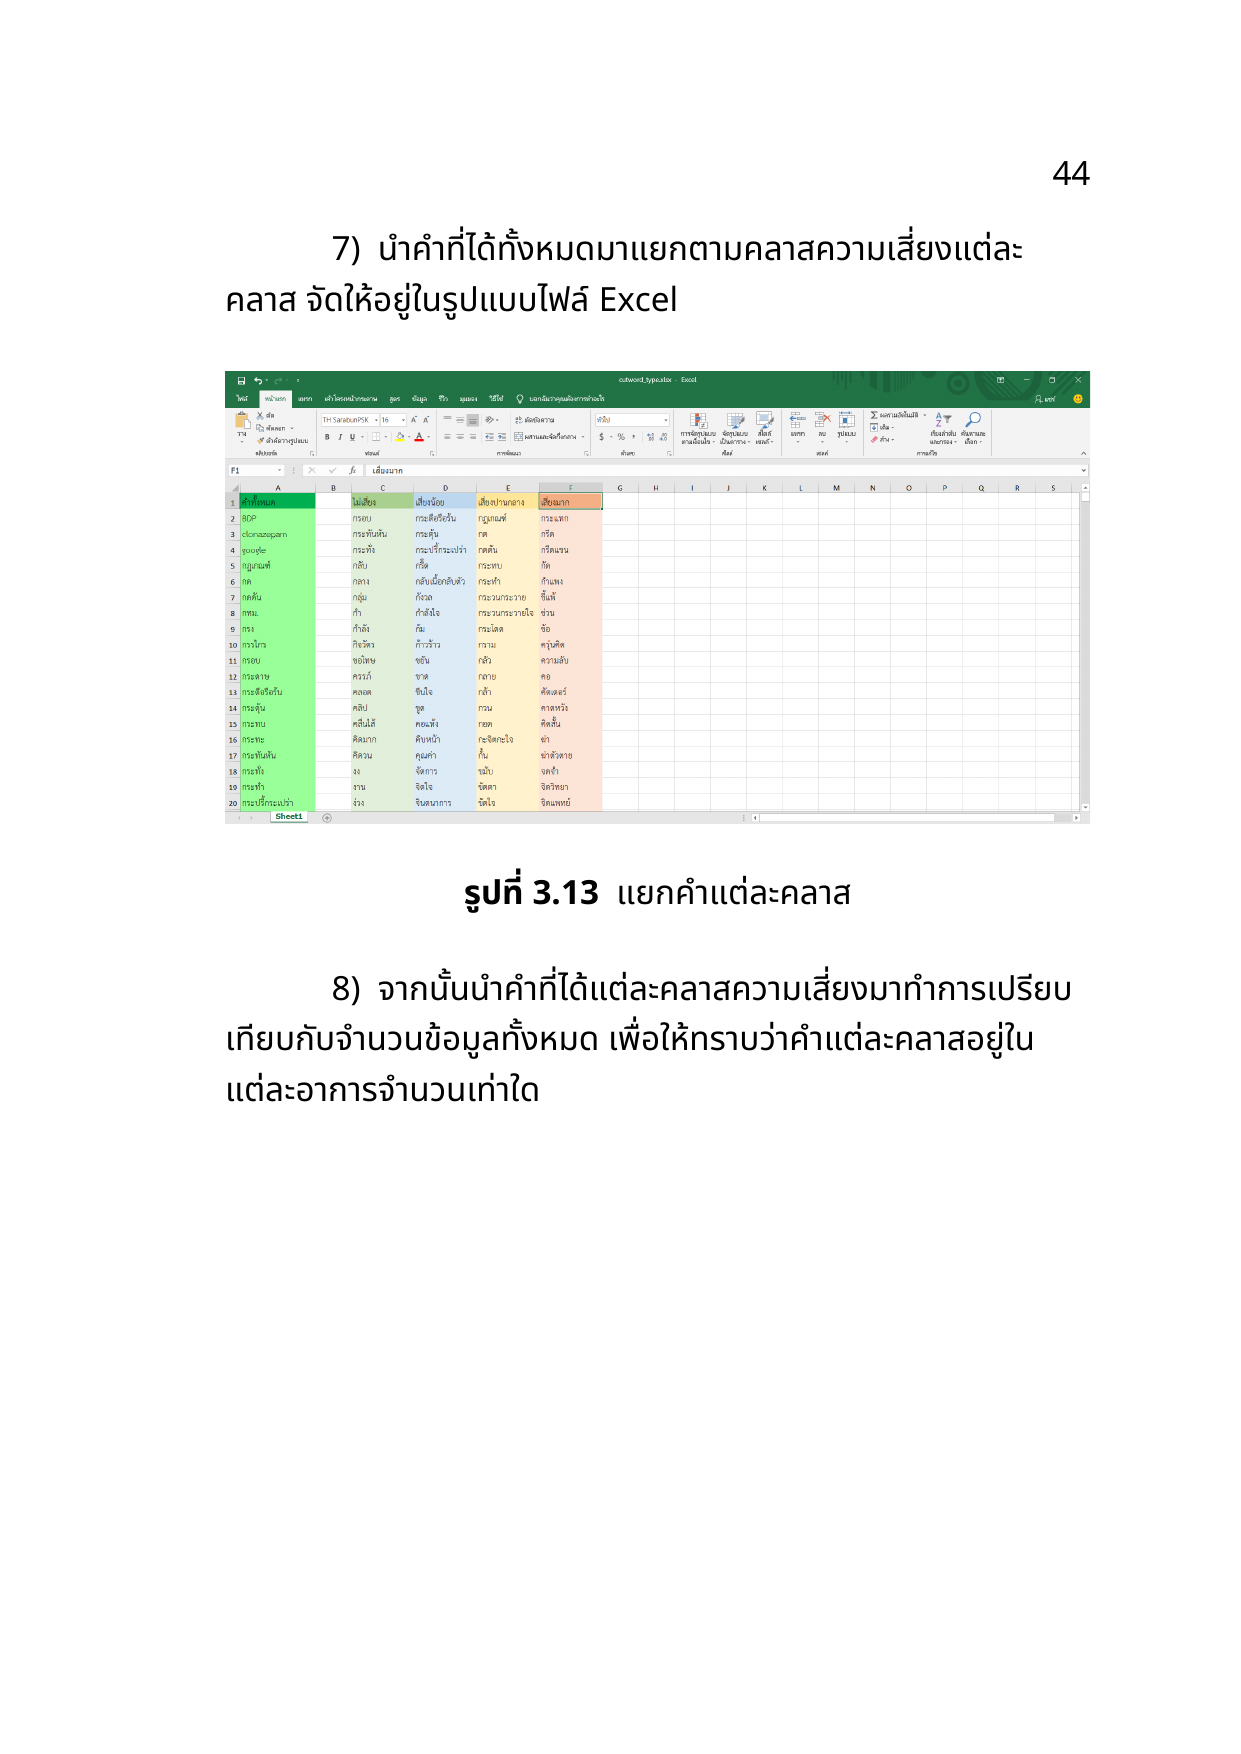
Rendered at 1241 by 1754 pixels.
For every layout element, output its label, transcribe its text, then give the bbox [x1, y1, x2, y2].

picture [225, 371, 1091, 824]
text 8) จากนั้นนำคำที่ได้แต่ละคลาสความเสี่ยงมาทำการเปรียบเทียบกับจำนวนข้อมูลทั้งหมด เพื่อให้ทราบว่าคำแต่ละคลาสอยู่ในแต่ละอาการจำนวนเท่าใด [225, 964, 1090, 1116]
text รูปที่ 3.13 แยกคำแต่ละคลาส [225, 868, 1090, 919]
text 7) นำคำที่ได้ทั้งหมดมาแยกตามคลาสความเสี่ยงแต่ละคลาส จัดให้อยู่ในรูปแบบไฟล์ Excel [225, 225, 1090, 326]
